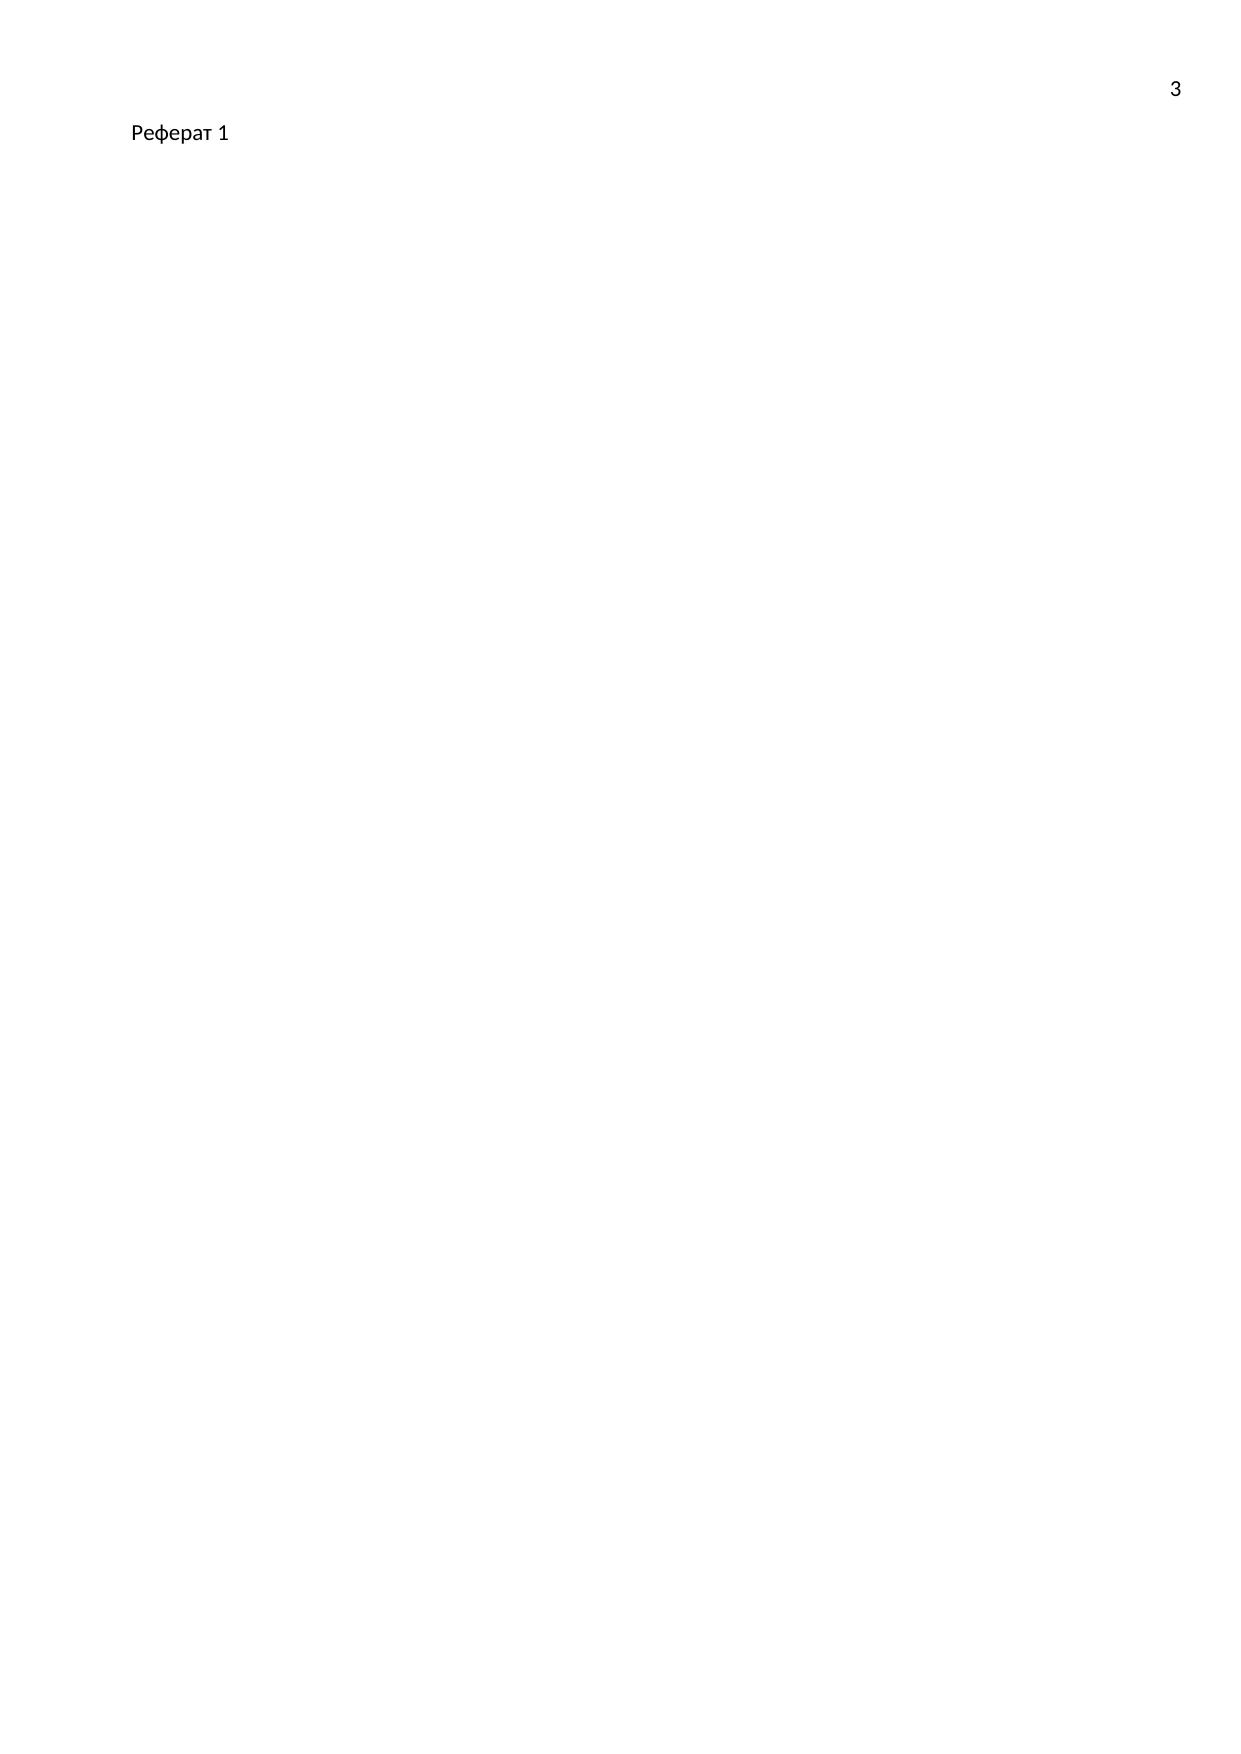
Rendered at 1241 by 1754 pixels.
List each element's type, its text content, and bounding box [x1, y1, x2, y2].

text Реферат 1 [131, 118, 1181, 146]
